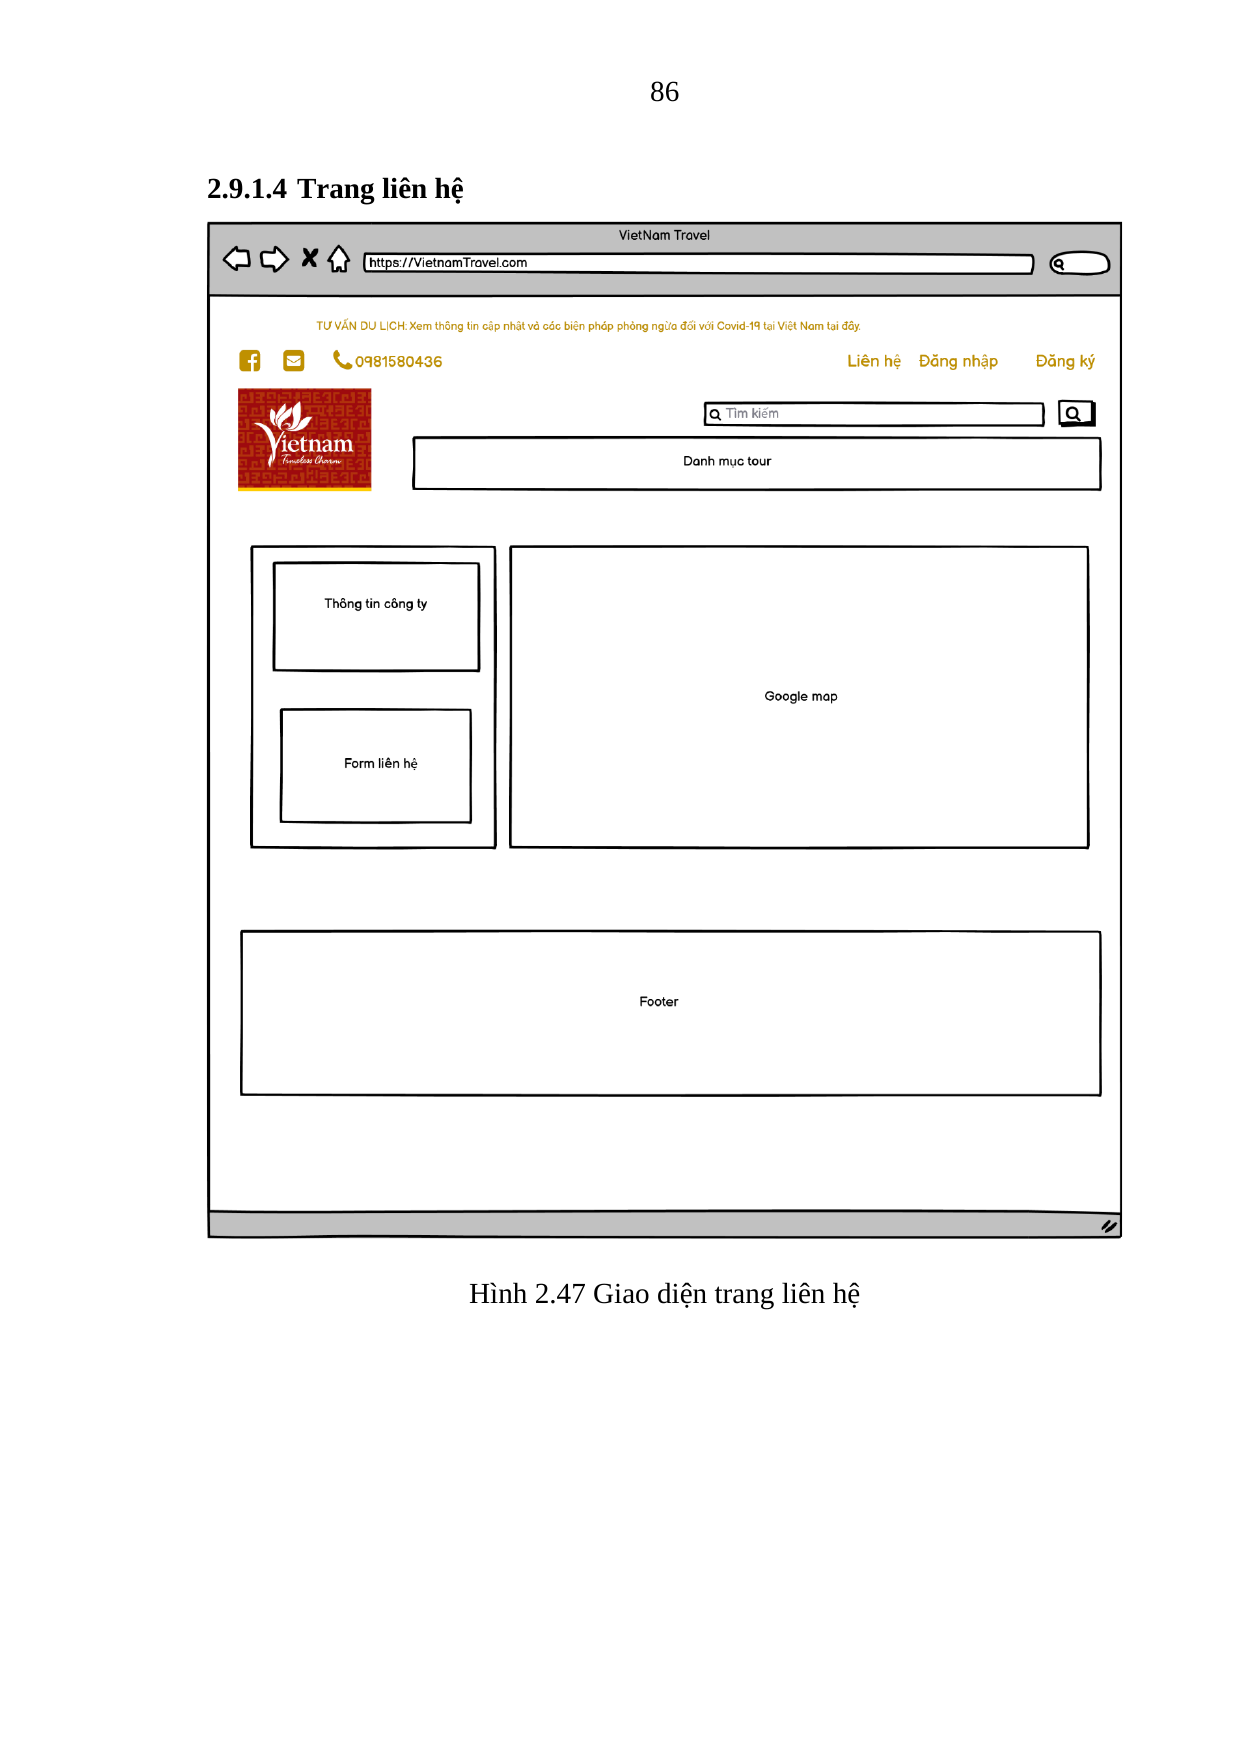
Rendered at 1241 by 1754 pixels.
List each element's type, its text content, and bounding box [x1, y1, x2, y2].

subtitle Trang liên hệ [207, 171, 1122, 204]
picture [206, 221, 1123, 1239]
